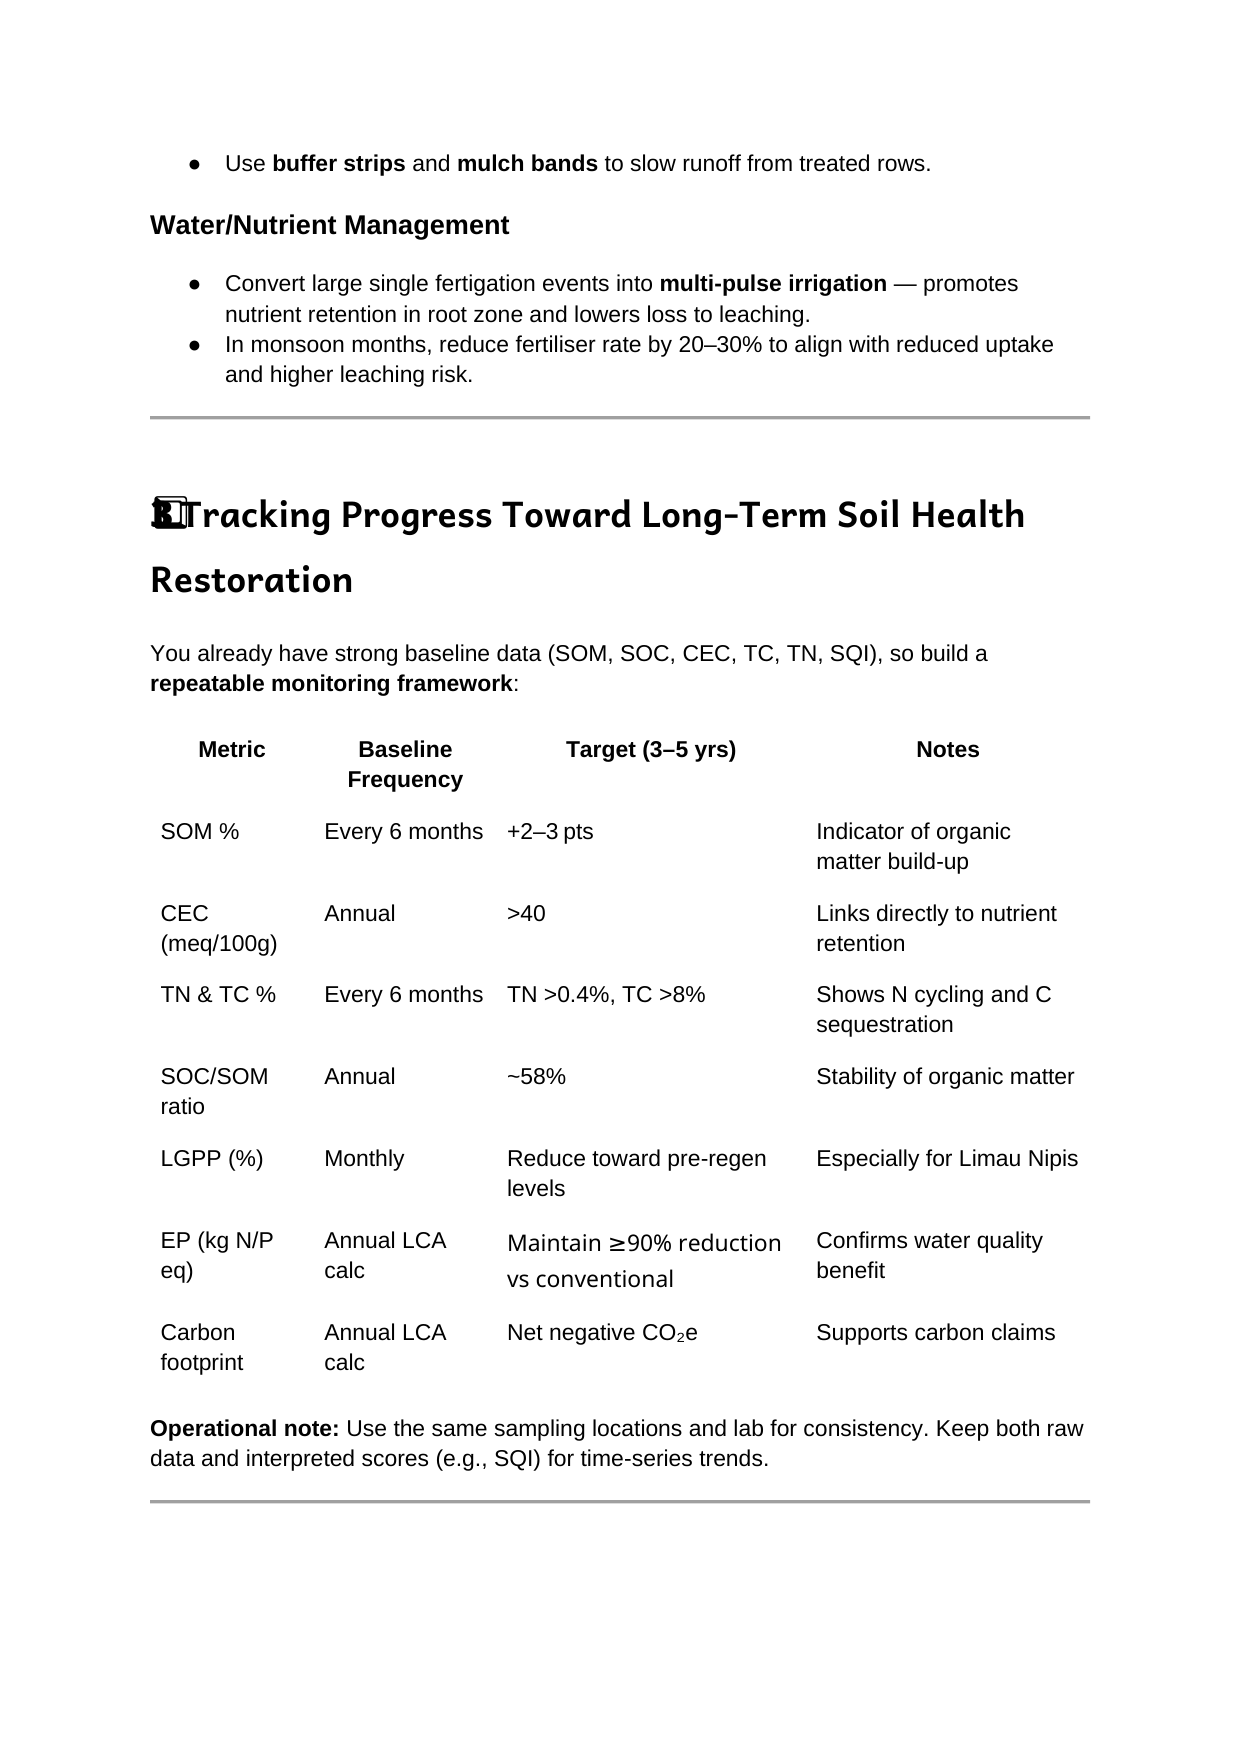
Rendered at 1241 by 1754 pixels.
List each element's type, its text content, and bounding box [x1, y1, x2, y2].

table_cell +2–3 pts [496, 807, 806, 889]
table_cell LGPP (%) [150, 1134, 314, 1216]
table_cell Especially for Limau Nipis [806, 1134, 1090, 1216]
table_header Metric [150, 726, 314, 807]
table_cell CEC (meq/100g) [150, 889, 314, 971]
text You already have strong baseline data (SOM, SOC, CEC, TC, TN, SQI), so build a repeatable monitoring framework: [150, 640, 1090, 697]
list Use buffer strips and mulch bands to slow runoff from treated rows. [187, 150, 1090, 176]
table_header Baseline Frequency [314, 726, 496, 807]
table_cell Annual LCA calc [314, 1216, 496, 1308]
text Operational note: Use the same sampling locations and lab for consistency. Keep both raw data and interpreted scores (e.g., SQI) for time‑series trends. [150, 1415, 1090, 1471]
table_cell Annual LCA calc [314, 1308, 496, 1390]
table_cell Annual [314, 889, 496, 971]
table_cell TN & TC % [150, 971, 314, 1053]
subtitle Water/Nutrient Management [150, 209, 1090, 241]
table_cell Supports carbon claims [806, 1308, 1090, 1390]
table_cell Carbon footprint [150, 1308, 314, 1390]
table_cell Confirms water quality benefit [806, 1216, 1090, 1308]
table_cell Indicator of organic matter build‑up [806, 807, 1090, 889]
table_cell Stability of organic matter [806, 1053, 1090, 1134]
table_cell Net negative CO₂e [496, 1308, 806, 1390]
table_cell EP (kg N/P eq) [150, 1216, 314, 1308]
table_cell >40 [496, 889, 806, 971]
subtitle 3️⃣ Tracking Progress Toward Long‑Term Soil Health Restoration [150, 484, 1090, 607]
table_header Target (3–5 yrs) [496, 726, 806, 807]
table_cell Links directly to nutrient retention [806, 889, 1090, 971]
list In monsoon months, reduce fertiliser rate by 20–30% to align with reduced uptake and higher leaching risk. [187, 331, 1090, 387]
table_cell Monthly [314, 1134, 496, 1216]
table_cell TN >0.4%, TC >8% [496, 971, 806, 1053]
table_cell Shows N cycling and C sequestration [806, 971, 1090, 1053]
table_cell SOM % [150, 807, 314, 889]
table_header Notes [806, 726, 1090, 807]
list Convert large single fertigation events into multi‑pulse irrigation — promotes nutrient retention in root zone and lowers loss to leaching. [187, 270, 1090, 327]
table_cell Maintain ≥90% reduction vs conventional [496, 1216, 806, 1308]
table_cell Every 6 months [314, 971, 496, 1053]
table_cell ~58% [496, 1053, 806, 1134]
table_cell SOC/SOM ratio [150, 1053, 314, 1134]
table_cell Reduce toward pre‑regen levels [496, 1134, 806, 1216]
table_cell Every 6 months [314, 807, 496, 889]
table_cell Annual [314, 1053, 496, 1134]
